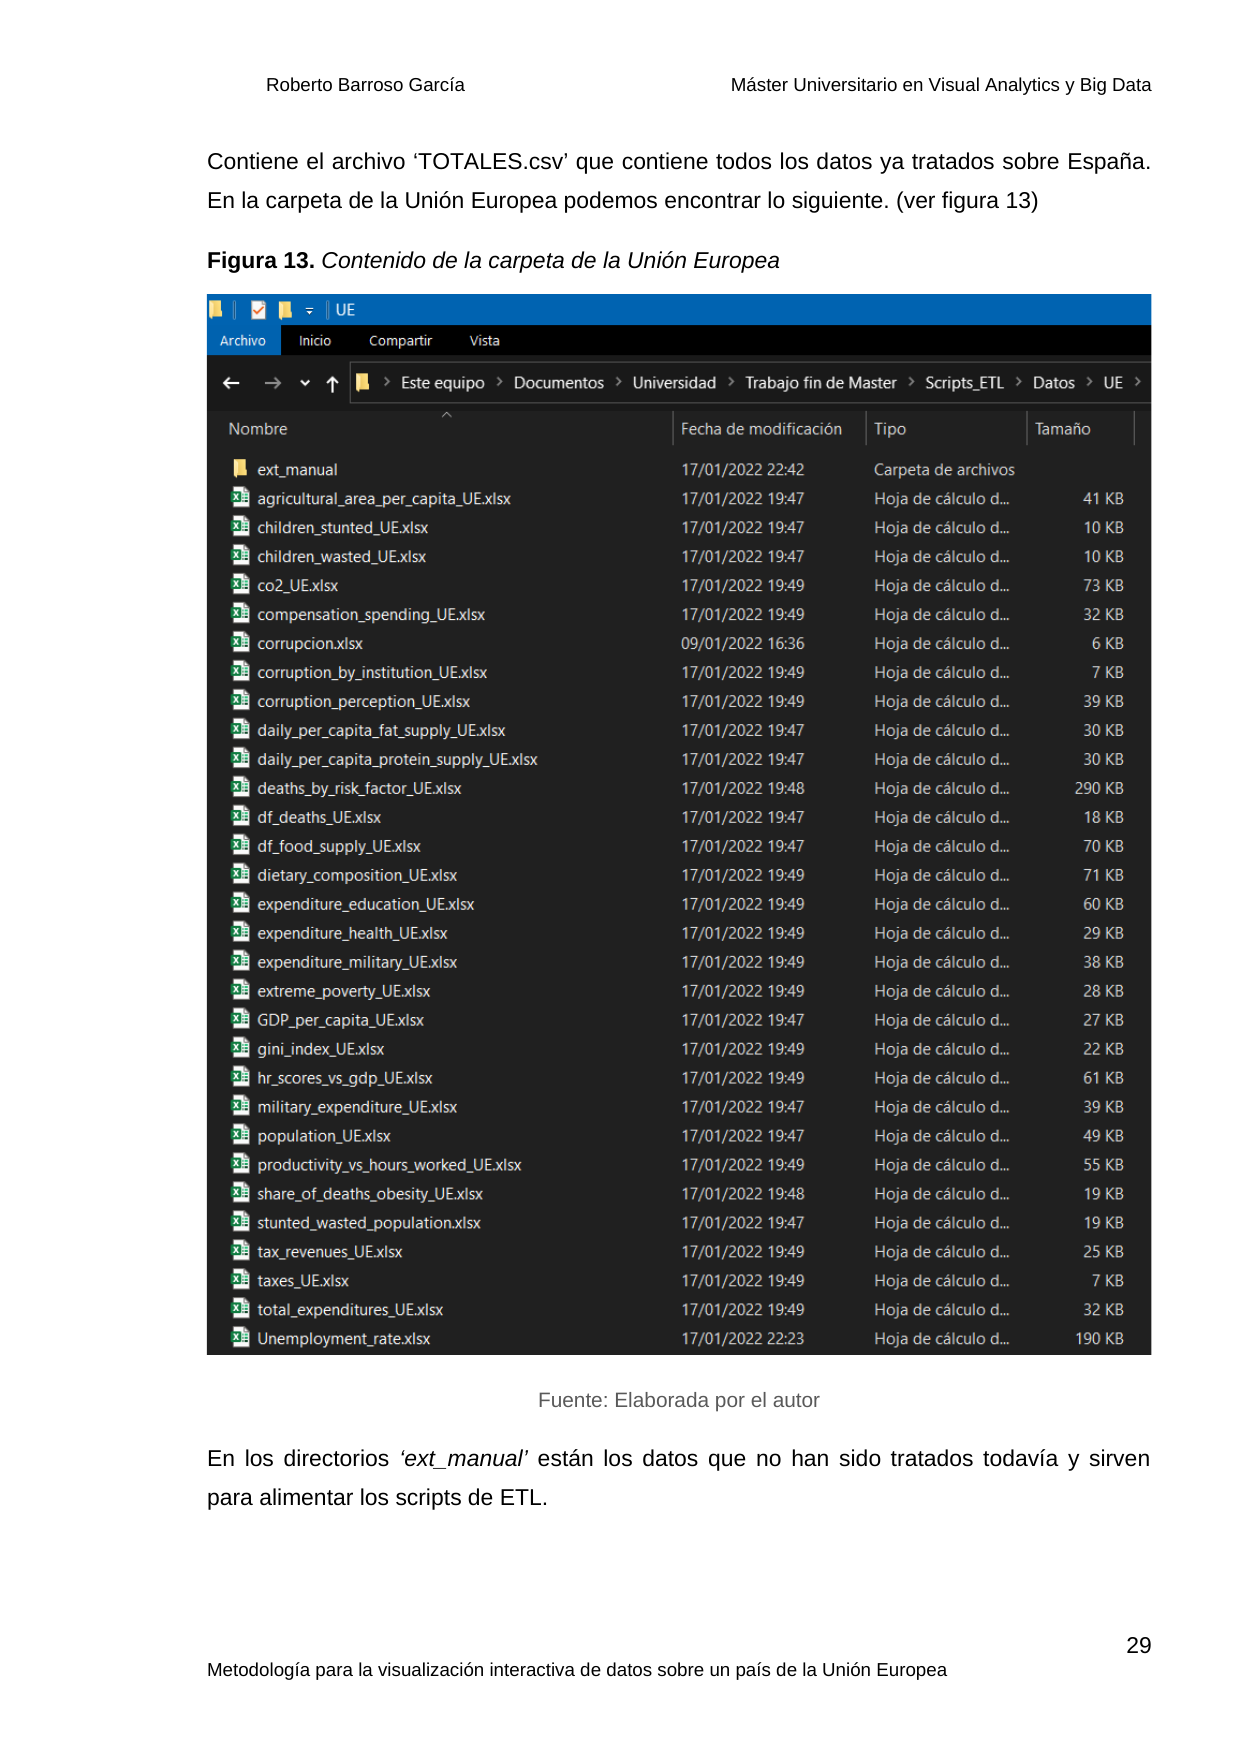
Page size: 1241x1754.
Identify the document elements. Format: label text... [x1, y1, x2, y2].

text En los directorios ‘ext_manual’ están los datos que no han sido tratados todavía y sirven para alimentar los scripts de ETL. [207, 1445, 1152, 1511]
text Figura 13. Contenido de la carpeta de la Unión Europea [207, 247, 1152, 274]
text Fuente: Elaborada por el autor [207, 1388, 1152, 1412]
picture [206, 294, 1152, 1355]
text Contiene el archivo ‘TOTALES.csv’ que contiene todos los datos ya tratados sobre España. En la carpeta de la Unión Europea podemos encontrar lo siguiente. (ver figura 13) [207, 148, 1152, 213]
